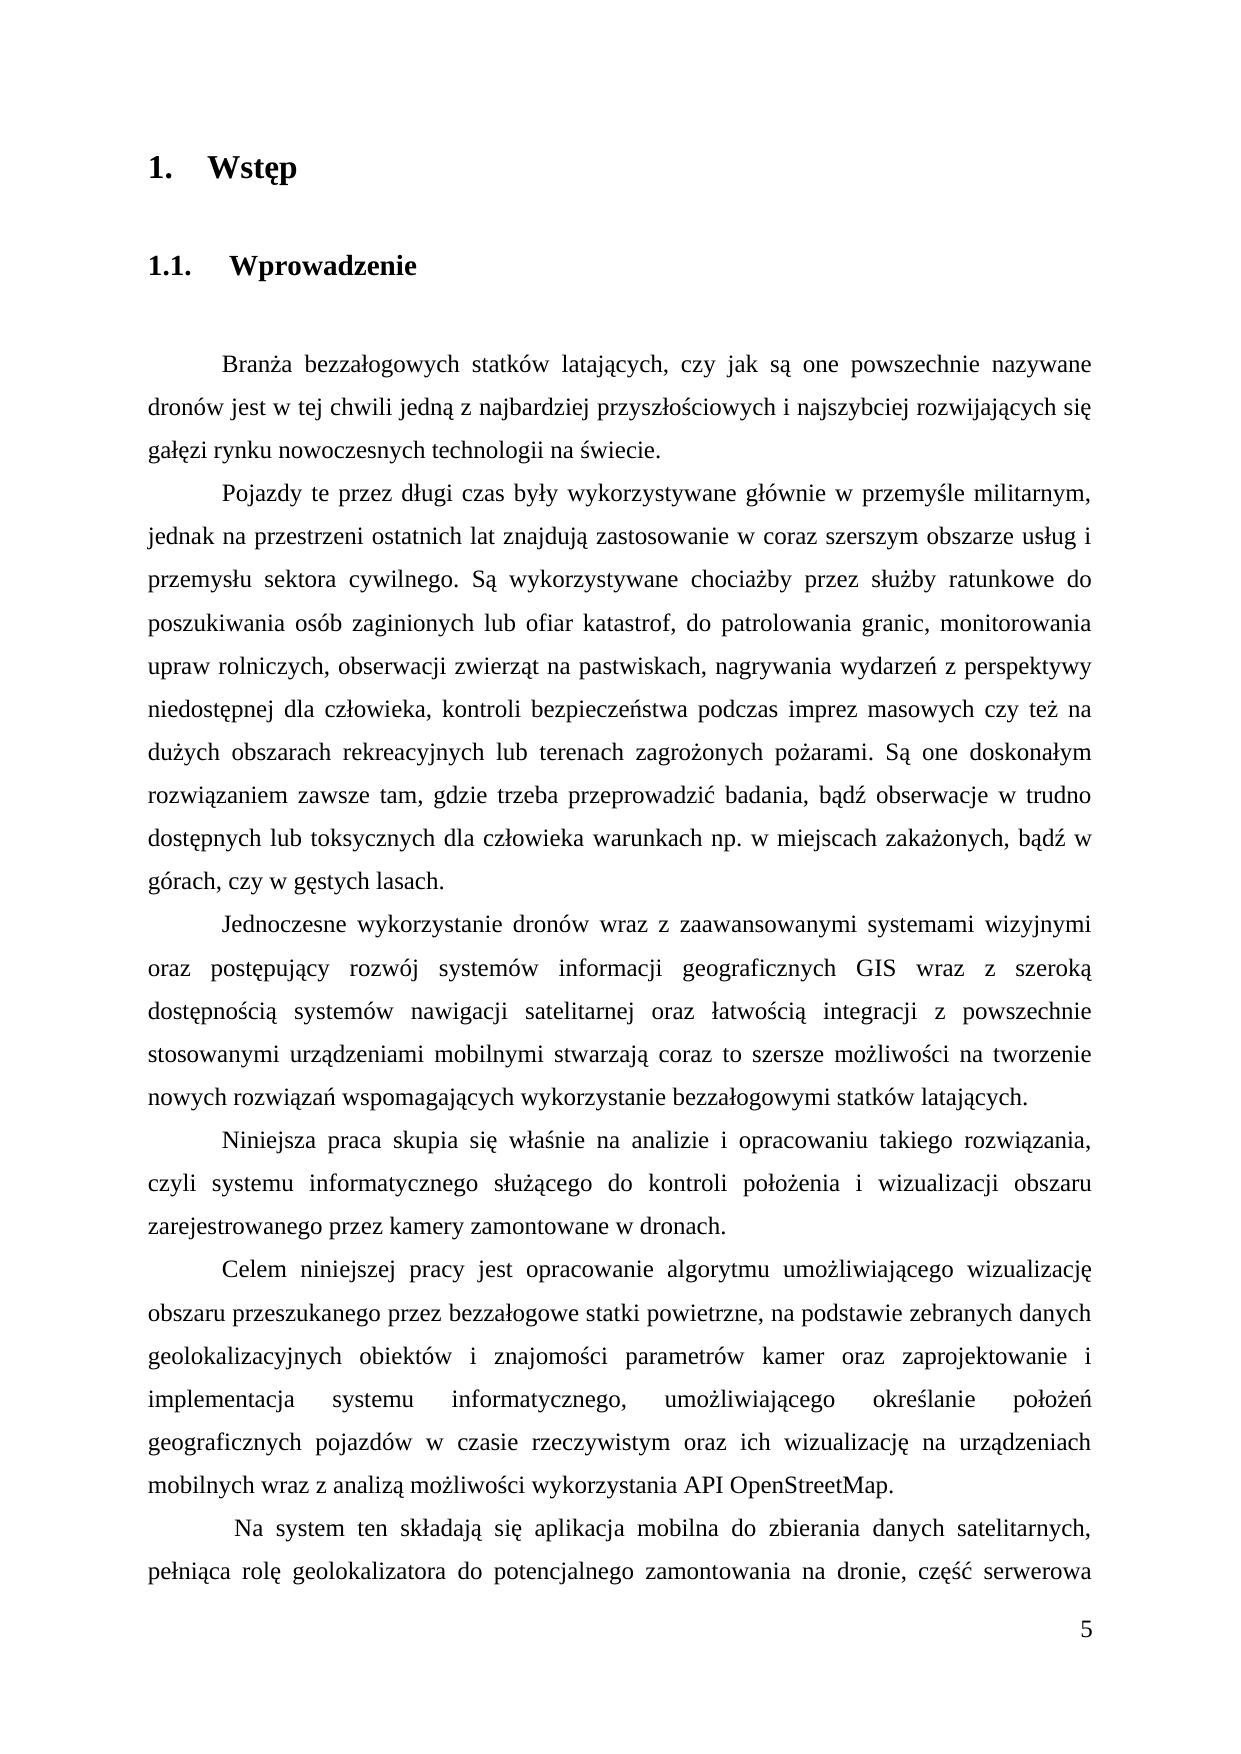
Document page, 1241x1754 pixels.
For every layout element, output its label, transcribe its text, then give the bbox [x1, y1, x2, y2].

text Celem niniejszej pracy jest opracowanie algorytmu umożliwiającego wizualizację obszaru przeszukanego przez bezzałogowe statki powietrzne, na podstawie zebranych danych geolokalizacyjnych obiektów i znajomości parametrów kamer oraz zaprojektowanie i implementacja systemu informatycznego, umożliwiającego określanie położeń geograficznych pojazdów w czasie rzeczywistym oraz ich wizualizację na urządzeniach mobilnych wraz z analizą możliwości wykorzystania API OpenStreetMap. [148, 1254, 1092, 1499]
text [148, 1513, 1092, 1585]
text Branża bezzałogowych statków latających, czy jak są one powszechnie nazywane dronów jest w tej chwili jedną z najbardziej przyszłościowych i najszybciej rozwijających się gałęzi rynku nowoczesnych technologii na świecie. [148, 349, 1092, 464]
text Niniejsza praca skupia się właśnie na analizie i opracowaniu takiego rozwiązania, czyli systemu informatycznego służącego do kontroli położenia i wizualizacji obszaru zarejestrowanego przez kamery zamontowane w dronach. [148, 1125, 1092, 1240]
subtitle Wprowadzenie [148, 248, 1092, 282]
text Pojazdy te przez długi czas były wykorzystywane głównie w przemyśle militarnym, jednak na przestrzeni ostatnich lat znajdują zastosowanie w coraz szerszym obszarze usług i przemysłu sektora cywilnego. Są wykorzystywane chociażby przez służby ratunkowe do poszukiwania osób zaginionych lub ofiar katastrof, do patrolowania granic, monitorowania upraw rolniczych, obserwacji zwierząt na pastwiskach, nagrywania wydarzeń z perspektywy niedostępnej dla człowieka, kontroli bezpieczeństwa podczas imprez masowych czy też na dużych obszarach rekreacyjnych lub terenach zagrożonych pożarami. Są one doskonałym rozwiązaniem zawsze tam, gdzie trzeba przeprowadzić badania, bądź obserwacje w trudno dostępnych lub toksycznych dla człowieka warunkach np. w miejscach zakażonych, bądź w górach, czy w gęstych lasach. [148, 478, 1092, 895]
subtitle Wstęp [148, 148, 1092, 186]
text Jednoczesne wykorzystanie dronów wraz z zaawansowanymi systemami wizyjnymi oraz postępujący rozwój systemów informacji geograficznych GIS wraz z szeroką dostępnością systemów nawigacji satelitarnej oraz łatwością integracji z powszechnie stosowanymi urządzeniami mobilnymi stwarzają coraz to szersze możliwości na tworzenie nowych rozwiązań wspomagających wykorzystanie bezzałogowymi statków latających. [148, 909, 1092, 1111]
